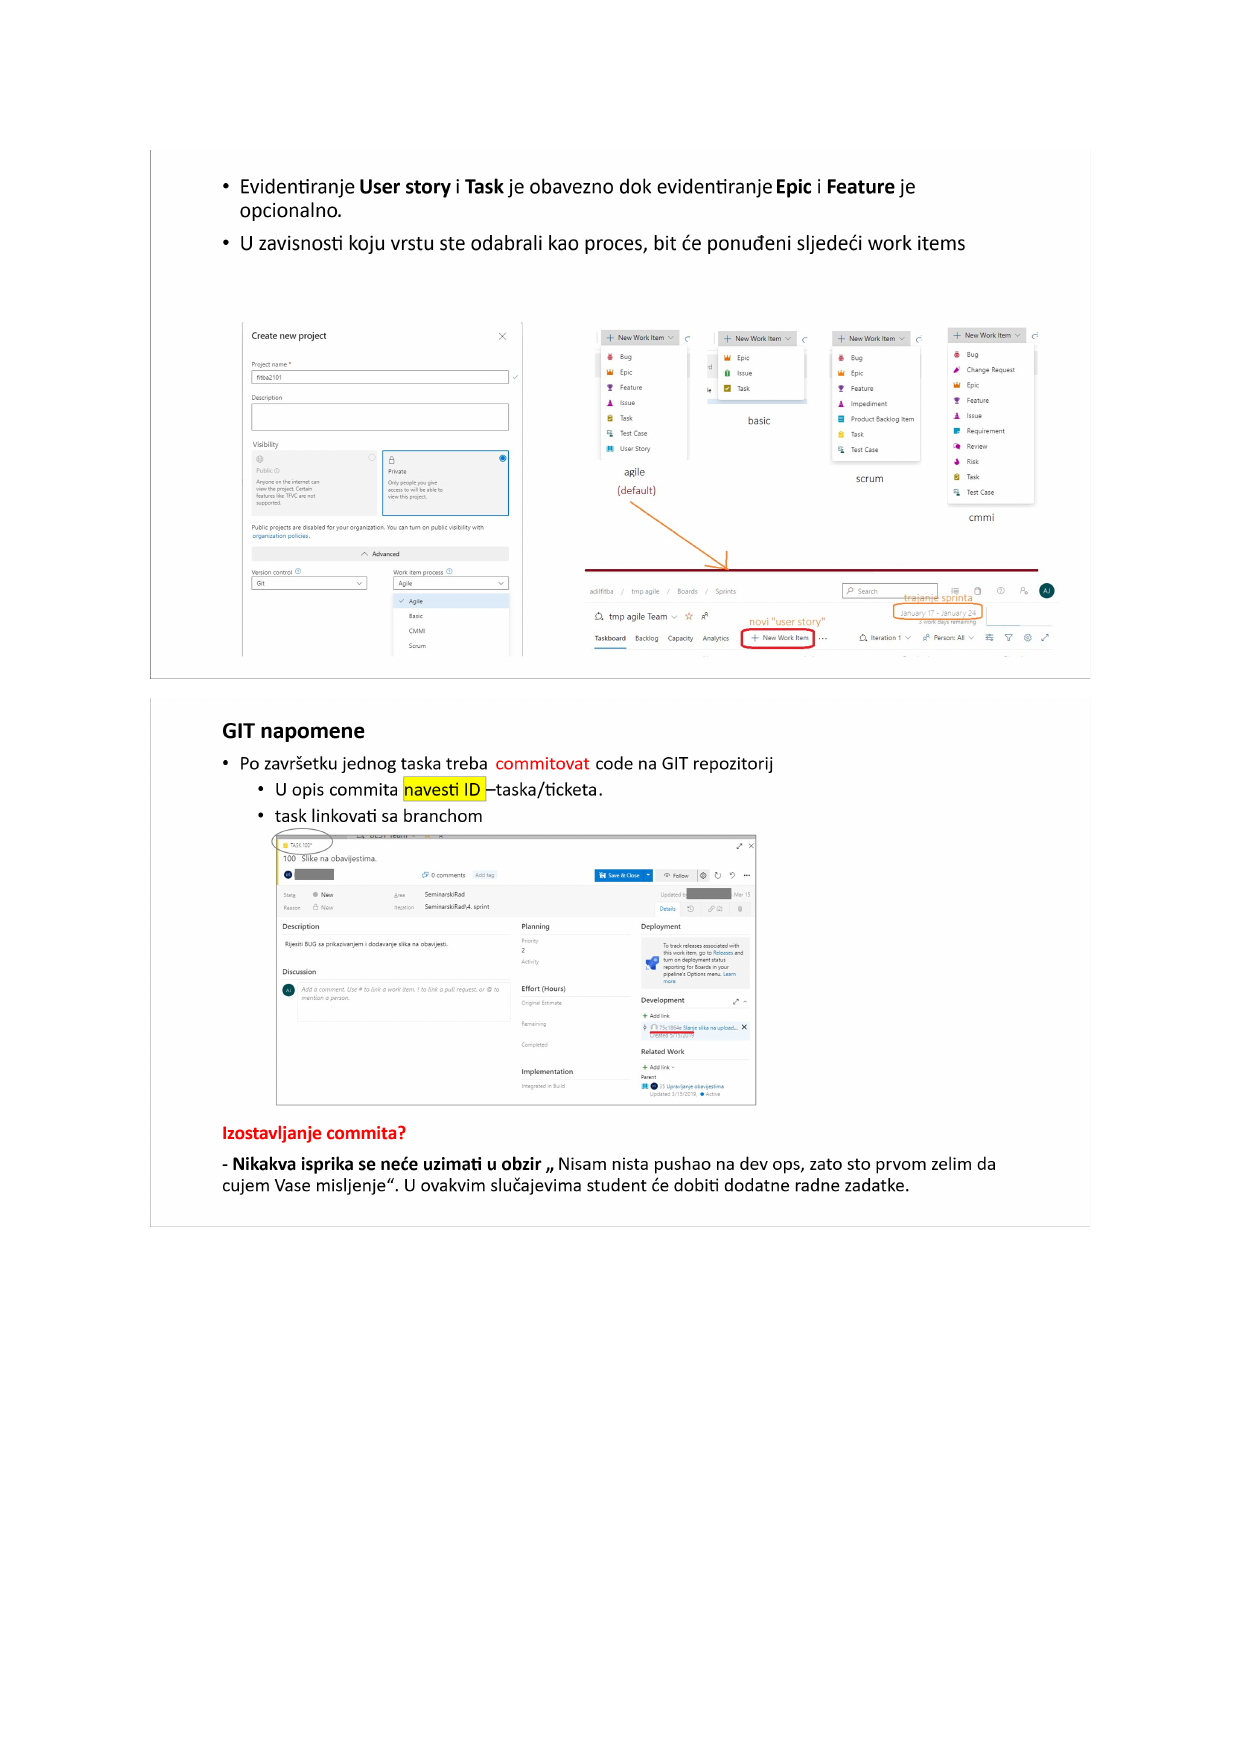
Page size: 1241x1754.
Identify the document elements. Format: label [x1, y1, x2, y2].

picture [150, 698, 1091, 1227]
picture [150, 150, 1091, 679]
